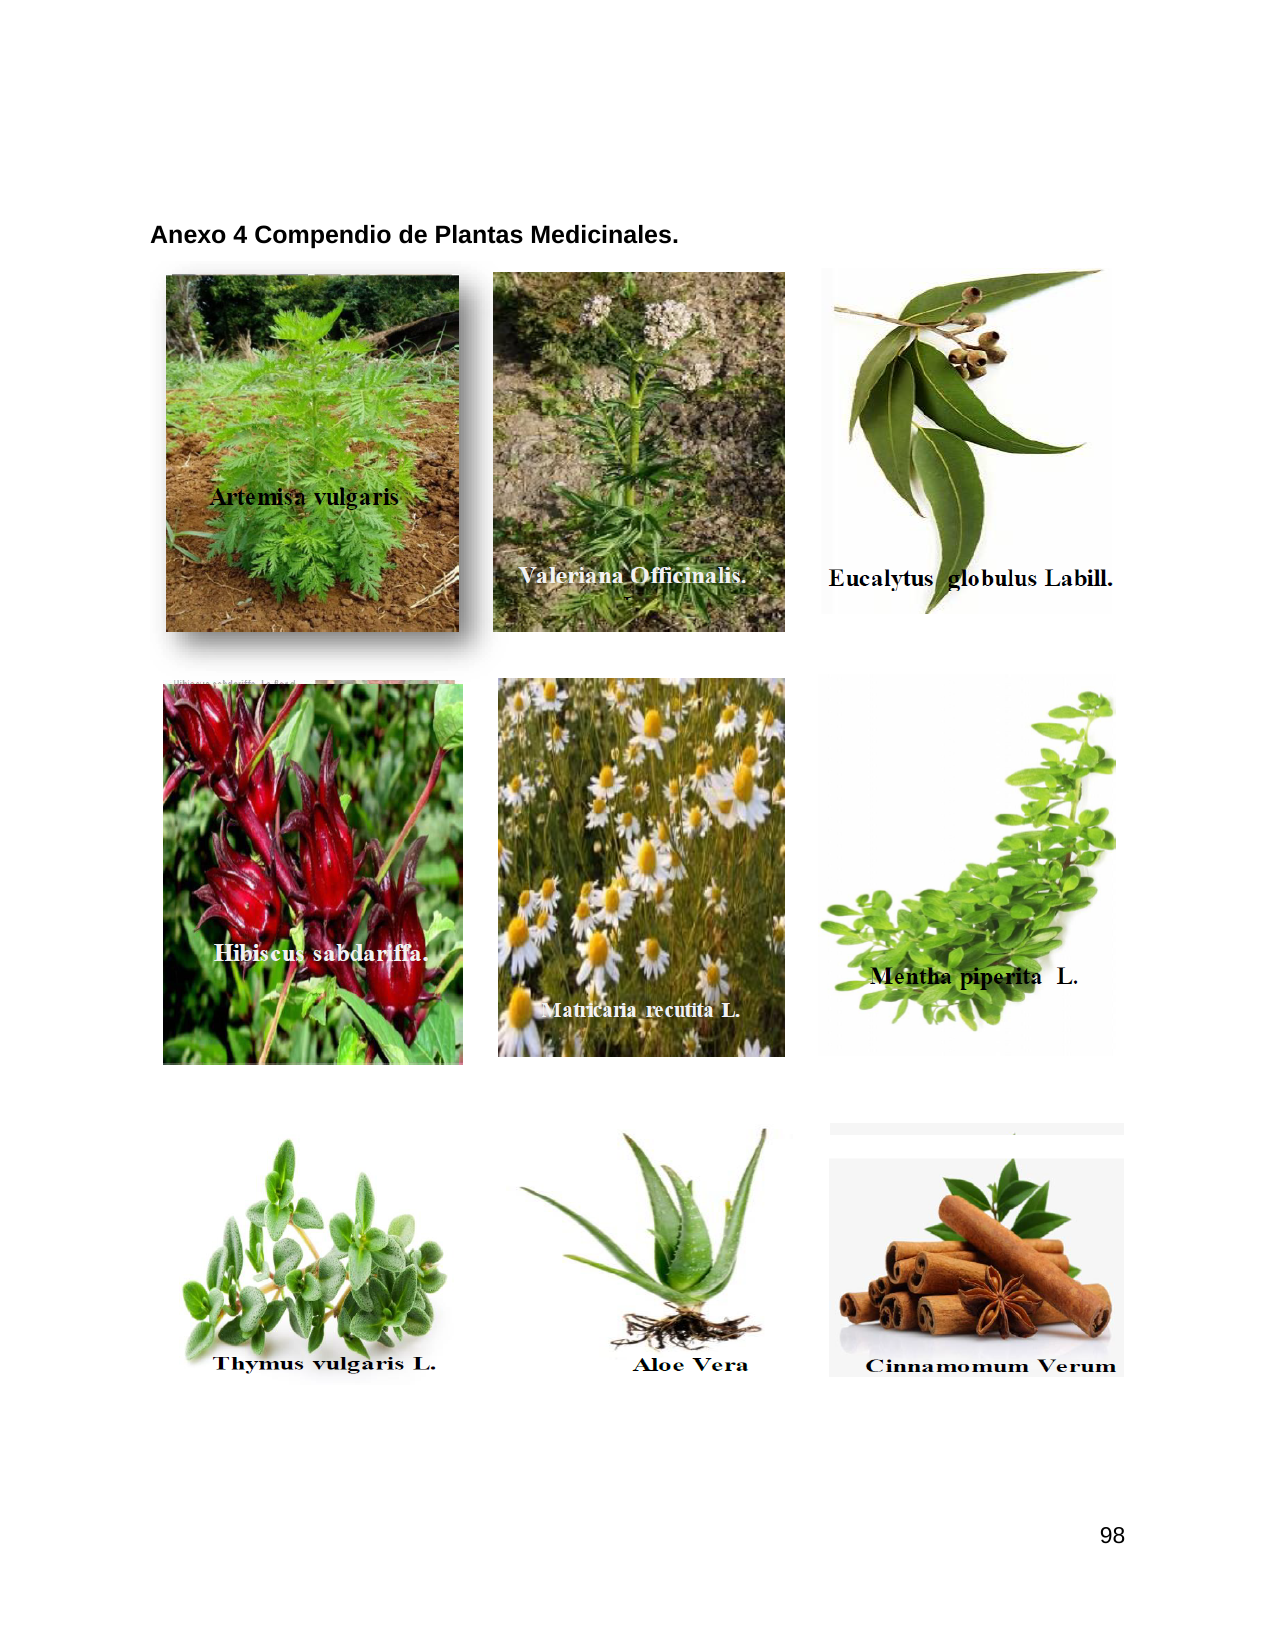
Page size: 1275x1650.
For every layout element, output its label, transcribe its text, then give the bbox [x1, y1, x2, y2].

subtitle Anexo 4 Compendio de Plantas Medicinales. [150, 221, 1125, 249]
picture [150, 261, 1125, 1083]
picture [150, 1120, 1124, 1385]
